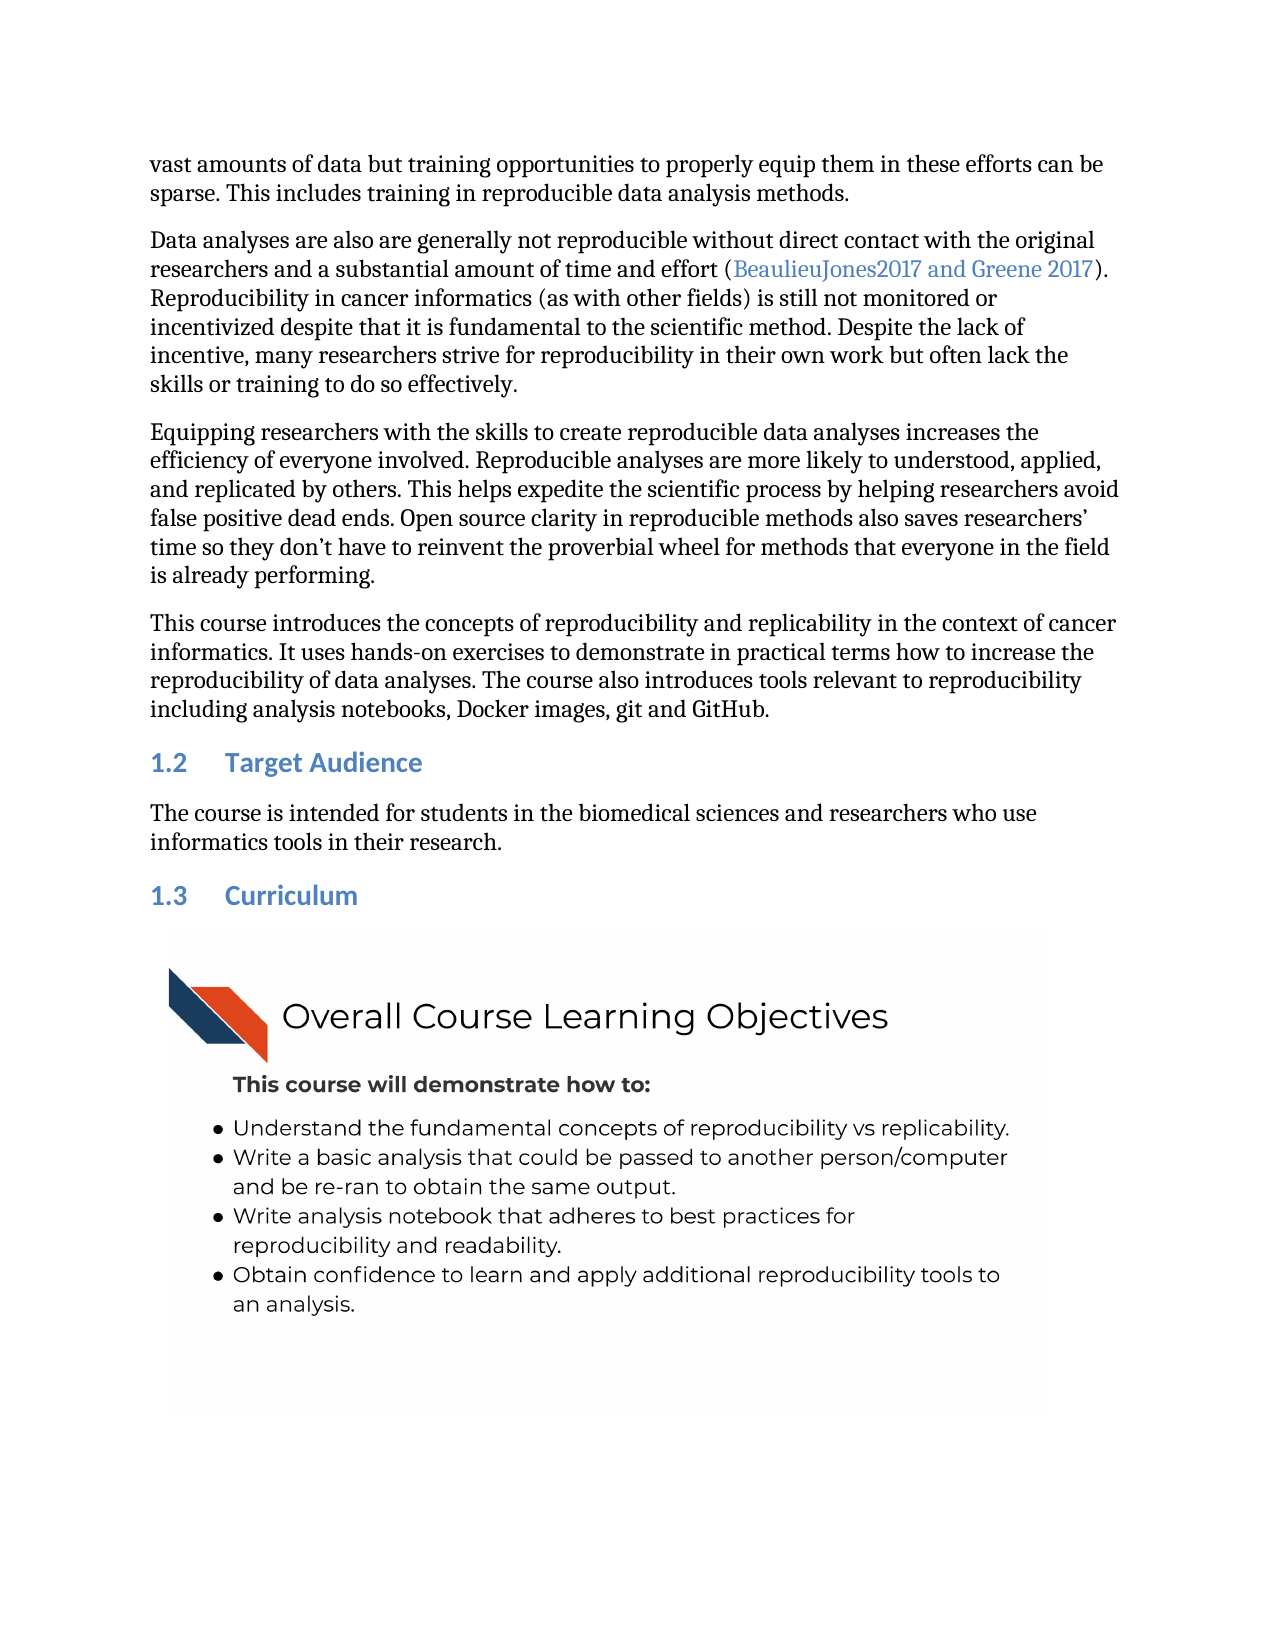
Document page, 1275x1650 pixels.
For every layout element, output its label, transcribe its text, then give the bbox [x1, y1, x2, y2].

text The course is intended for students in the biomedical sciences and researchers who use informatics tools in their research. [150, 799, 1125, 856]
text Data analyses are also are generally not reproducible without direct contact with the original researchers and a substantial amount of time and effort (BeaulieuJones2017 and Greene 2017). Reproducibility in cancer informatics (as with other fields) is still not monitored or incentivized despite that it is fundamental to the scientific method. Despite the lack of incentive, many researchers strive for reproducibility in their own work but often lack the skills or training to do so effectively. [150, 226, 1125, 399]
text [150, 150, 1125, 207]
picture [168, 931, 1044, 1418]
text Equipping researchers with the skills to create reproducible data analyses increases the efficiency of everyone involved. Reproducible analyses are more likely to understood, applied, and replicated by others. This helps expedite the scientific process by helping researchers avoid false positive dead ends. Open source clarity in reproducible methods also saves researchers’ time so they don’t have to reinvent the proverbial wheel for methods that everyone in the field is already performing. [150, 417, 1125, 590]
text This course introduces the concepts of reproducibility and replicability in the context of cancer informatics. It uses hands-on exercises to demonstrate in practical terms how to increase the reproducibility of data analyses. The course also introduces tools relevant to reproducibility including analysis notebooks, Docker images, git and GitHub. [150, 609, 1125, 724]
subtitle 1.3 Curriculum [150, 877, 1125, 913]
subtitle 1.2 Target Audience [150, 744, 1125, 780]
